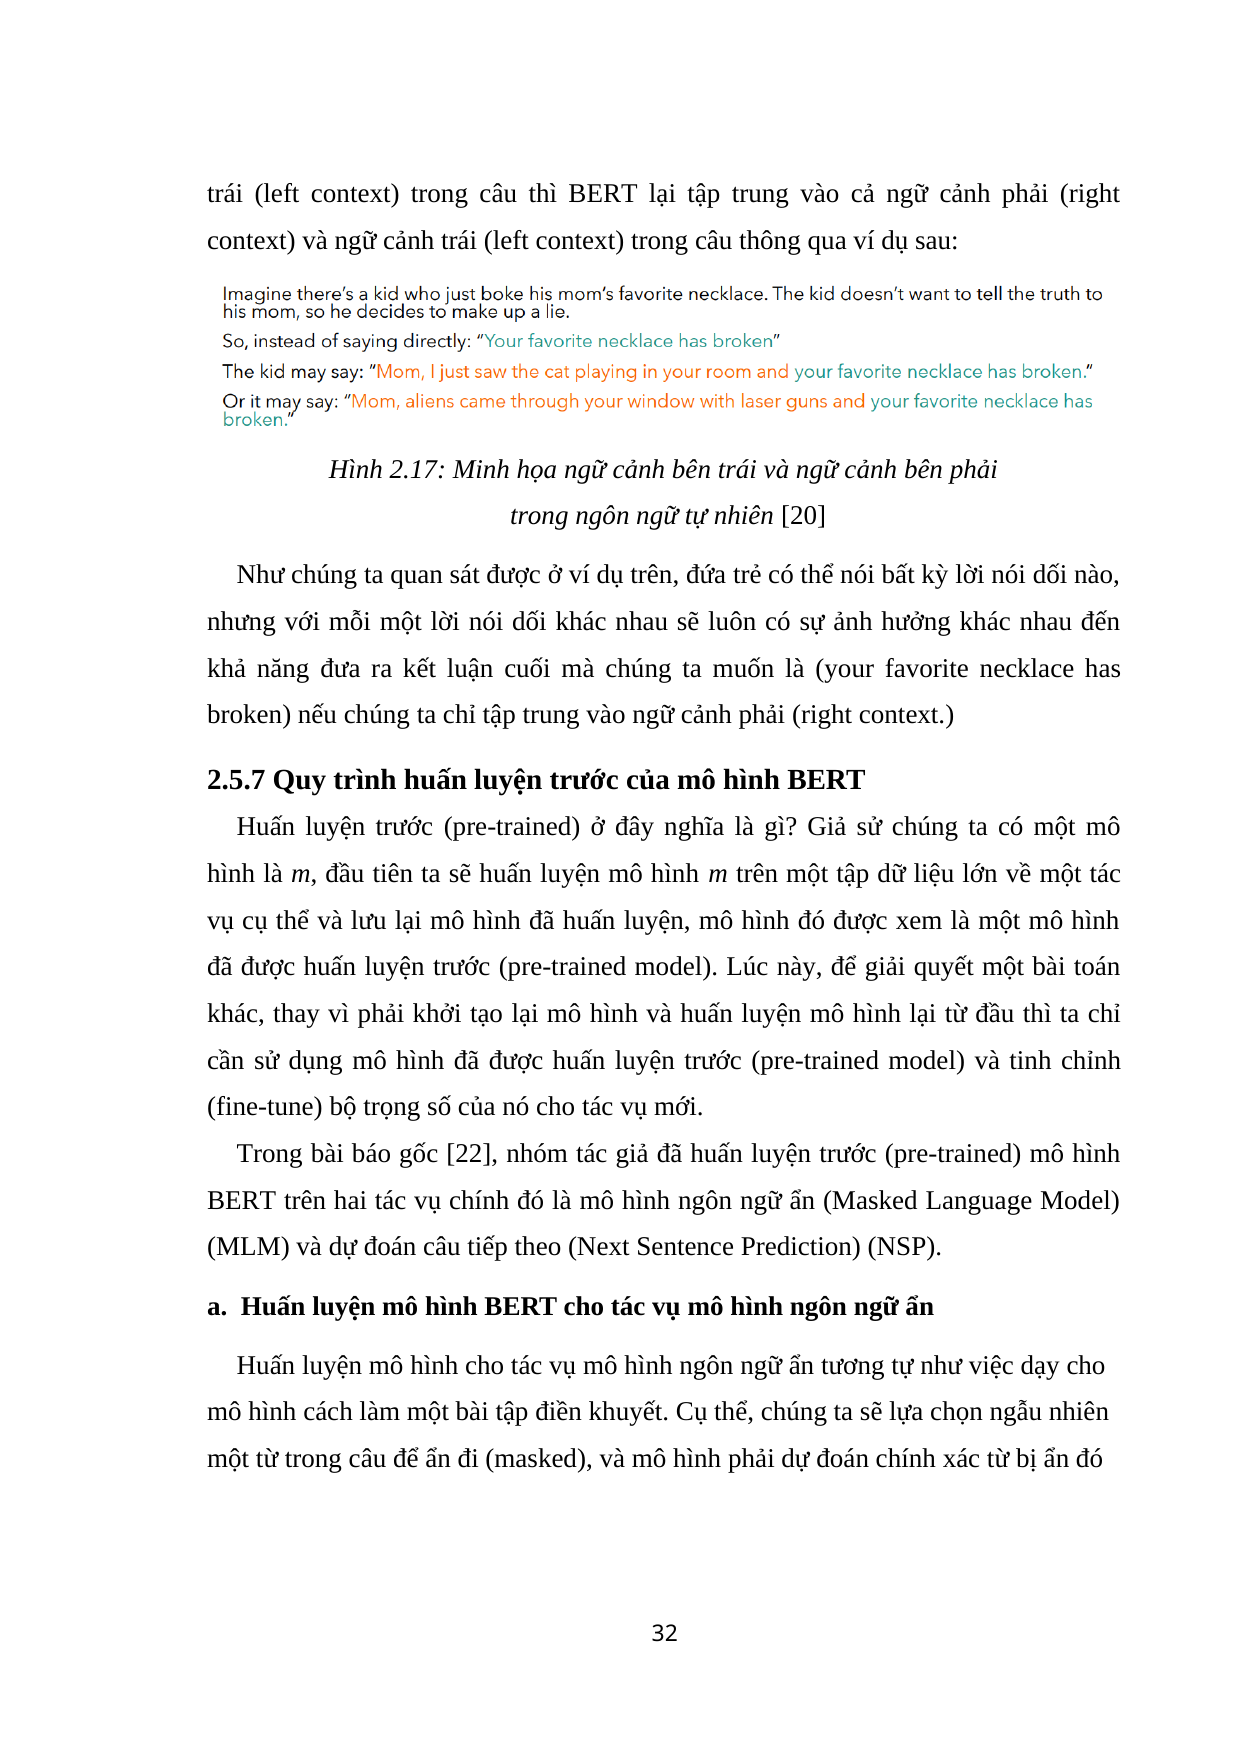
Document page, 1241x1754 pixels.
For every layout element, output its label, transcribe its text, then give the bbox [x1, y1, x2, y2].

subtitle a. Huấn luyện mô hình BERT cho tác vụ mô hình ngôn ngữ ẩn [207, 1290, 1122, 1321]
text Như chúng ta quan sát được ở ví dụ trên, đứa trẻ có thể nói bất kỳ lời nói dối nào, nhưng với mỗi một lời nói dối khác nhau sẽ luôn có sự ảnh hưởng khác nhau đến khả năng đưa ra kết luận cuối mà chúng ta muốn là (your favorite necklace has broken) nếu chúng ta chỉ tập trung vào ngữ cảnh phải (right context.) [207, 558, 1122, 730]
text trong ngôn ngữ tự nhiên [20] [207, 499, 1122, 531]
text Hình 2.17: Minh họa ngữ cảnh bên trái và ngữ cảnh bên phải [207, 453, 1122, 484]
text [207, 1349, 1122, 1473]
picture [206, 270, 1123, 436]
text Huấn luyện trước (pre-trained) ở đây nghĩa là gì? Giả sử chúng ta có một mô hình là m, đầu tiên ta sẽ huấn luyện mô hình m trên một tập dữ liệu lớn về một tác vụ cụ thể và lưu lại mô hình đã huấn luyện, mô hình đó được xem là một mô hình đã được huấn luyện trước (pre-trained model). Lúc này, để giải quyết một bài toán khác, thay vì phải khởi tạo lại mô hình và huấn luyện mô hình lại từ đầu thì ta chỉ cần sử dụng mô hình đã được huấn luyện trước (pre-trained model) và tinh chỉnh (fine-tune) bộ trọng số của nó cho tác vụ mới. [207, 811, 1122, 1122]
subtitle 2.5.7 Quy trình huấn luyện trước của mô hình BERT [207, 762, 1122, 795]
text Trong bài báo gốc [22], nhóm tác giả đã huấn luyện trước (pre-trained) mô hình BERT trên hai tác vụ chính đó là mô hình ngôn ngữ ẩn (Masked Language Model) (MLM) và dự đoán câu tiếp theo (Next Sentence Prediction) (NSP). [207, 1137, 1122, 1262]
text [207, 177, 1122, 255]
